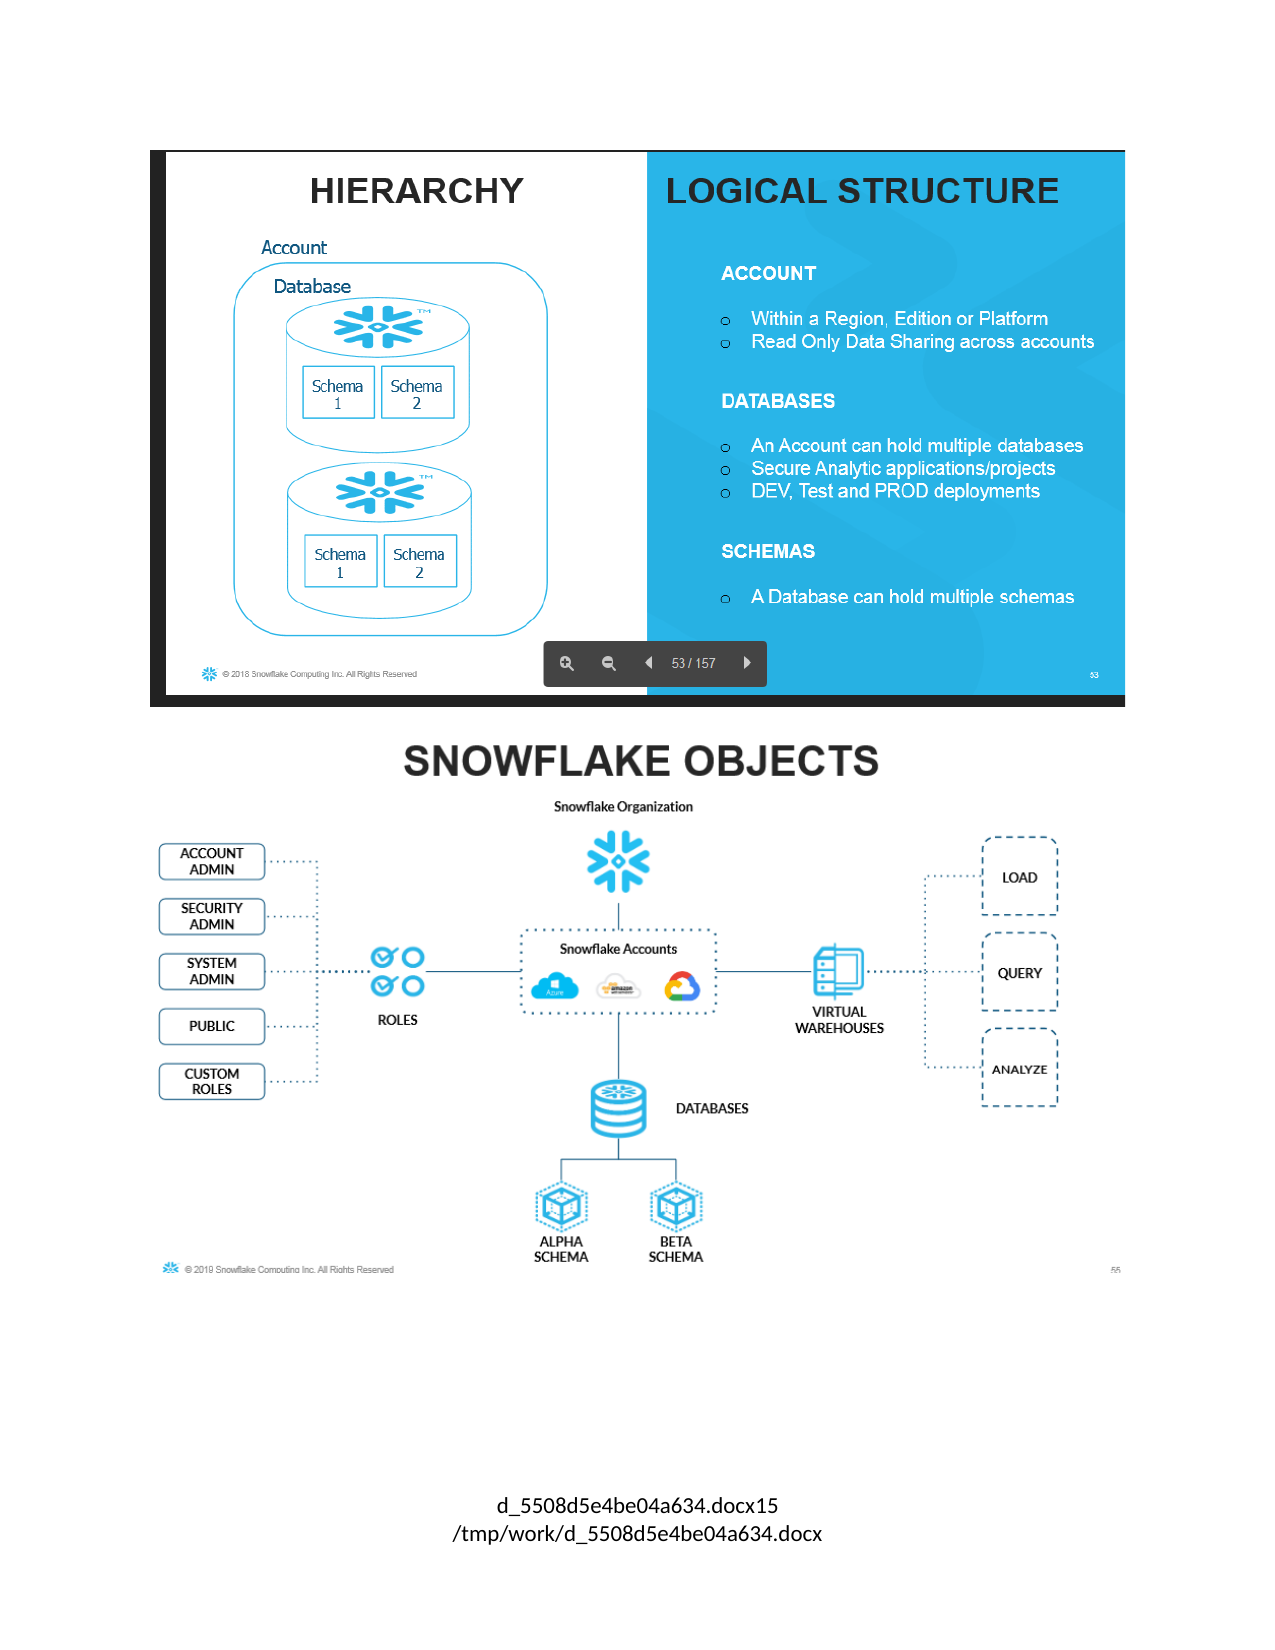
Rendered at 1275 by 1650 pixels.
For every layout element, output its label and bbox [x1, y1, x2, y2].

picture [150, 150, 1125, 707]
picture [150, 725, 1125, 1273]
